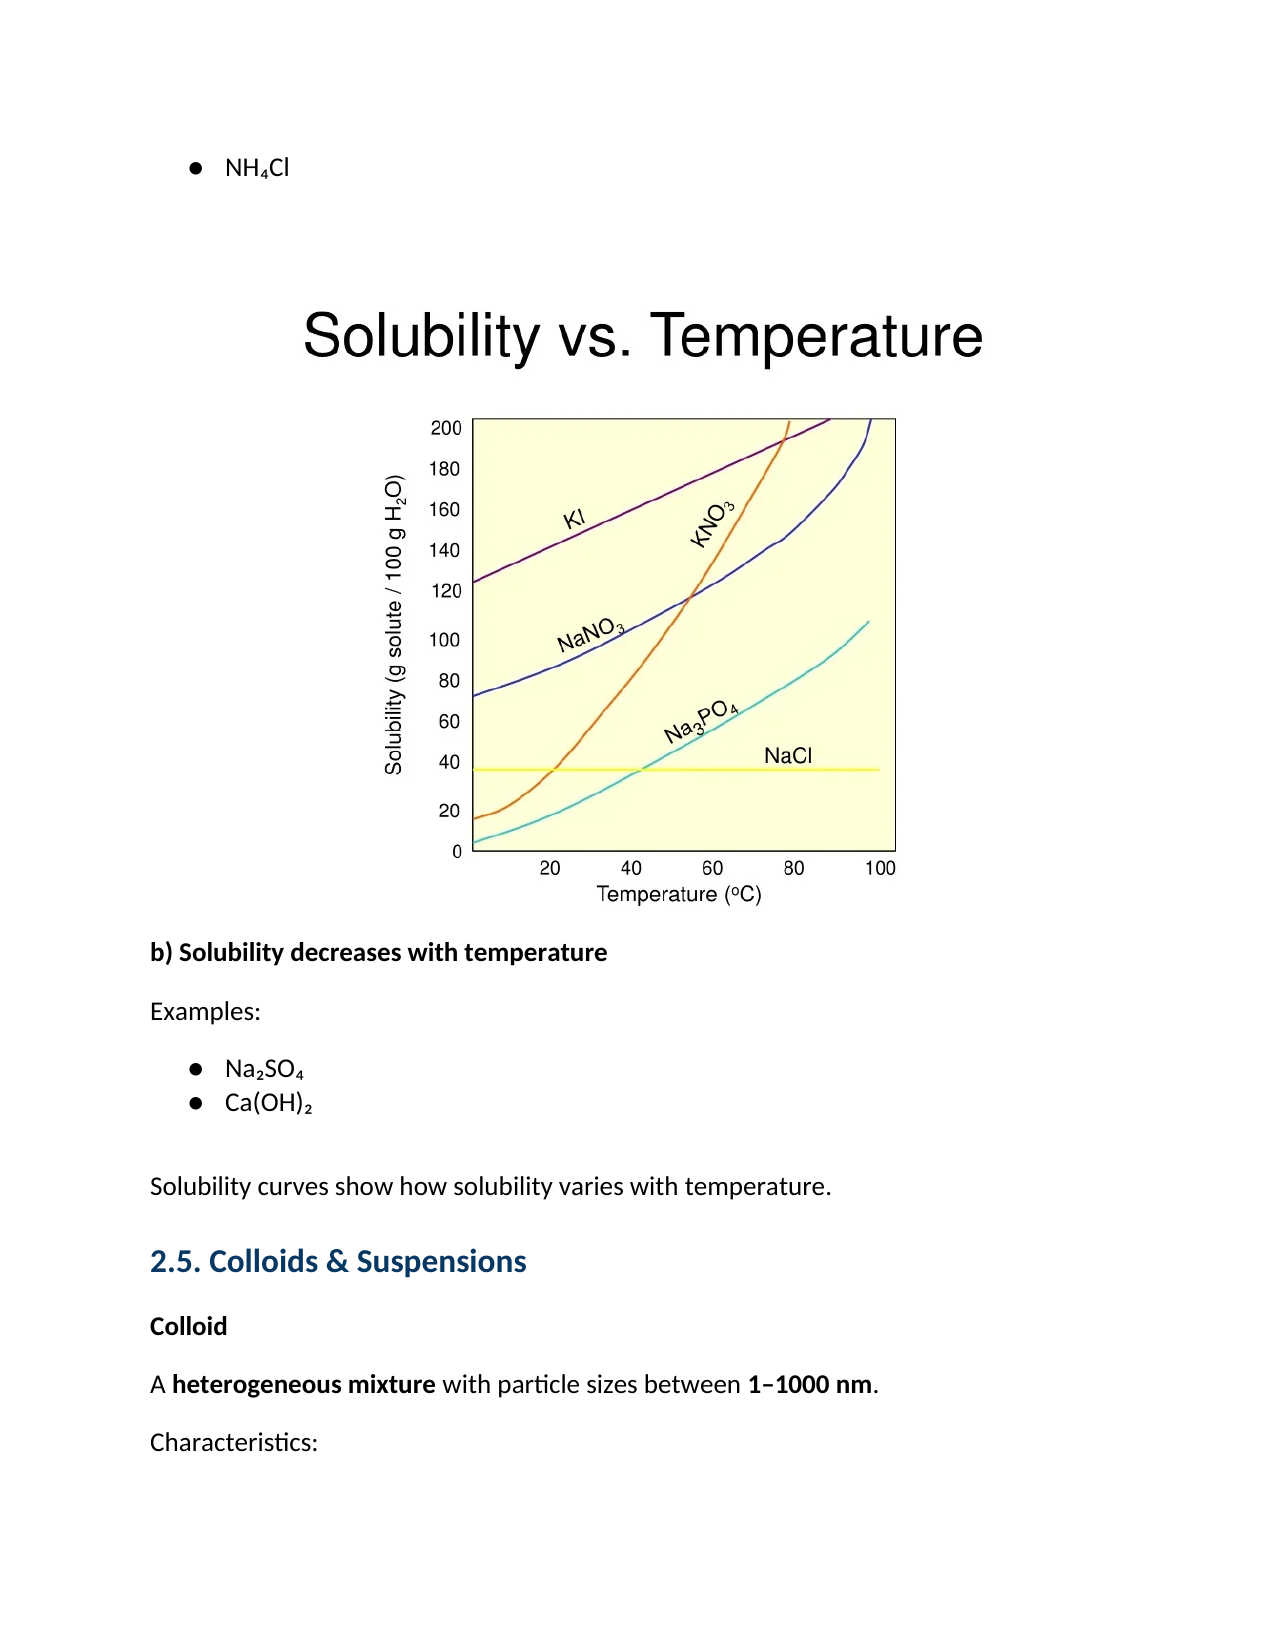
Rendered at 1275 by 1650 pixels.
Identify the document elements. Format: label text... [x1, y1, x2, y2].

list Na₂SO₄ [187, 1052, 1125, 1085]
subtitle b) Solubility decreases with temperature [150, 936, 1125, 969]
picture [283, 208, 992, 907]
list Ca(OH)₂ [187, 1085, 1125, 1144]
text Solubility curves show how solubility varies with temperature. [150, 1169, 1125, 1202]
text Characteristics: [150, 1426, 1125, 1458]
text A heterogeneous mixture with particle sizes between 1–1000 nm. [150, 1367, 1125, 1401]
list NH₄Cl [187, 150, 1125, 183]
subtitle 2.5. Colloids & Suspensions [150, 1239, 1125, 1280]
text Examples: [150, 994, 1125, 1027]
subtitle Colloid [150, 1309, 1125, 1342]
